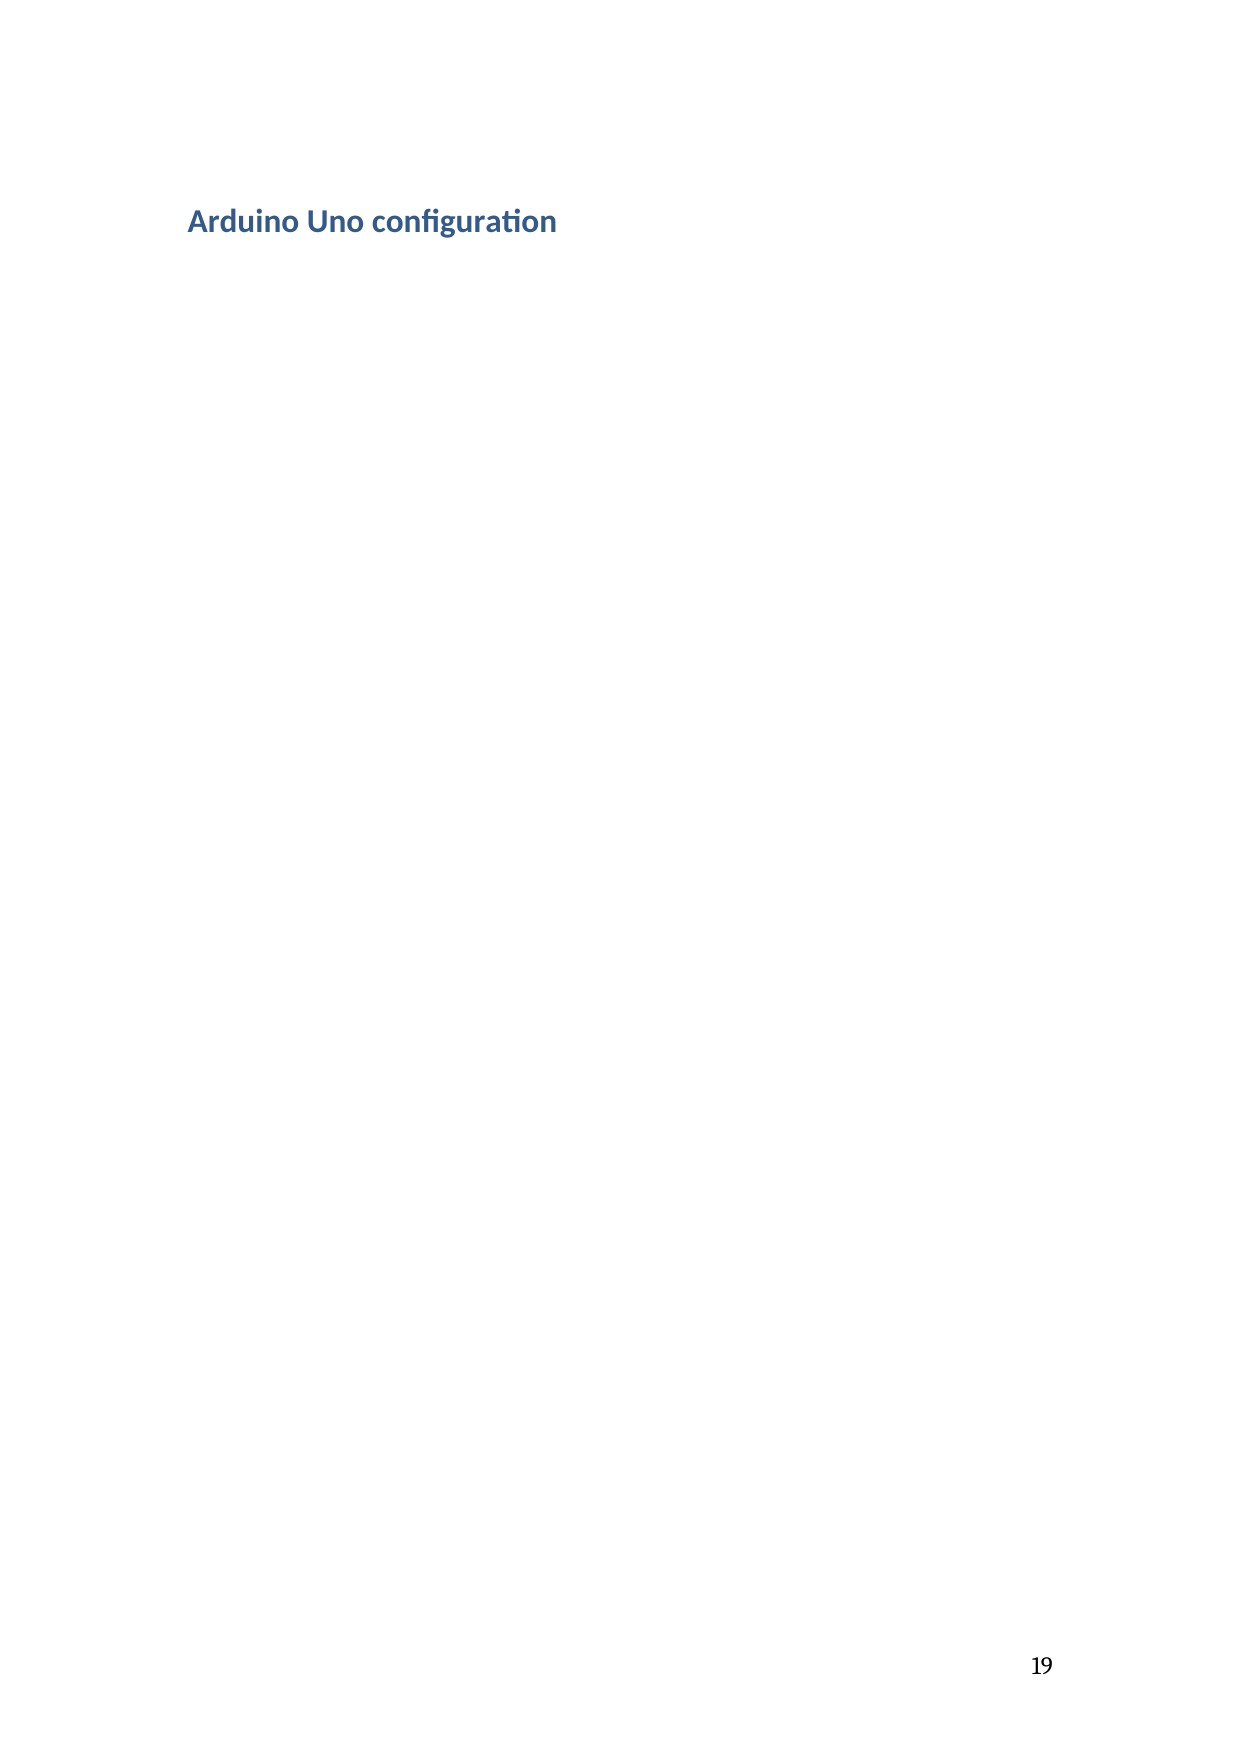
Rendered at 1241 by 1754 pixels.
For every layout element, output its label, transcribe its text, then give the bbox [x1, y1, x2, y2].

subtitle Arduino Uno configuration [187, 200, 1053, 241]
